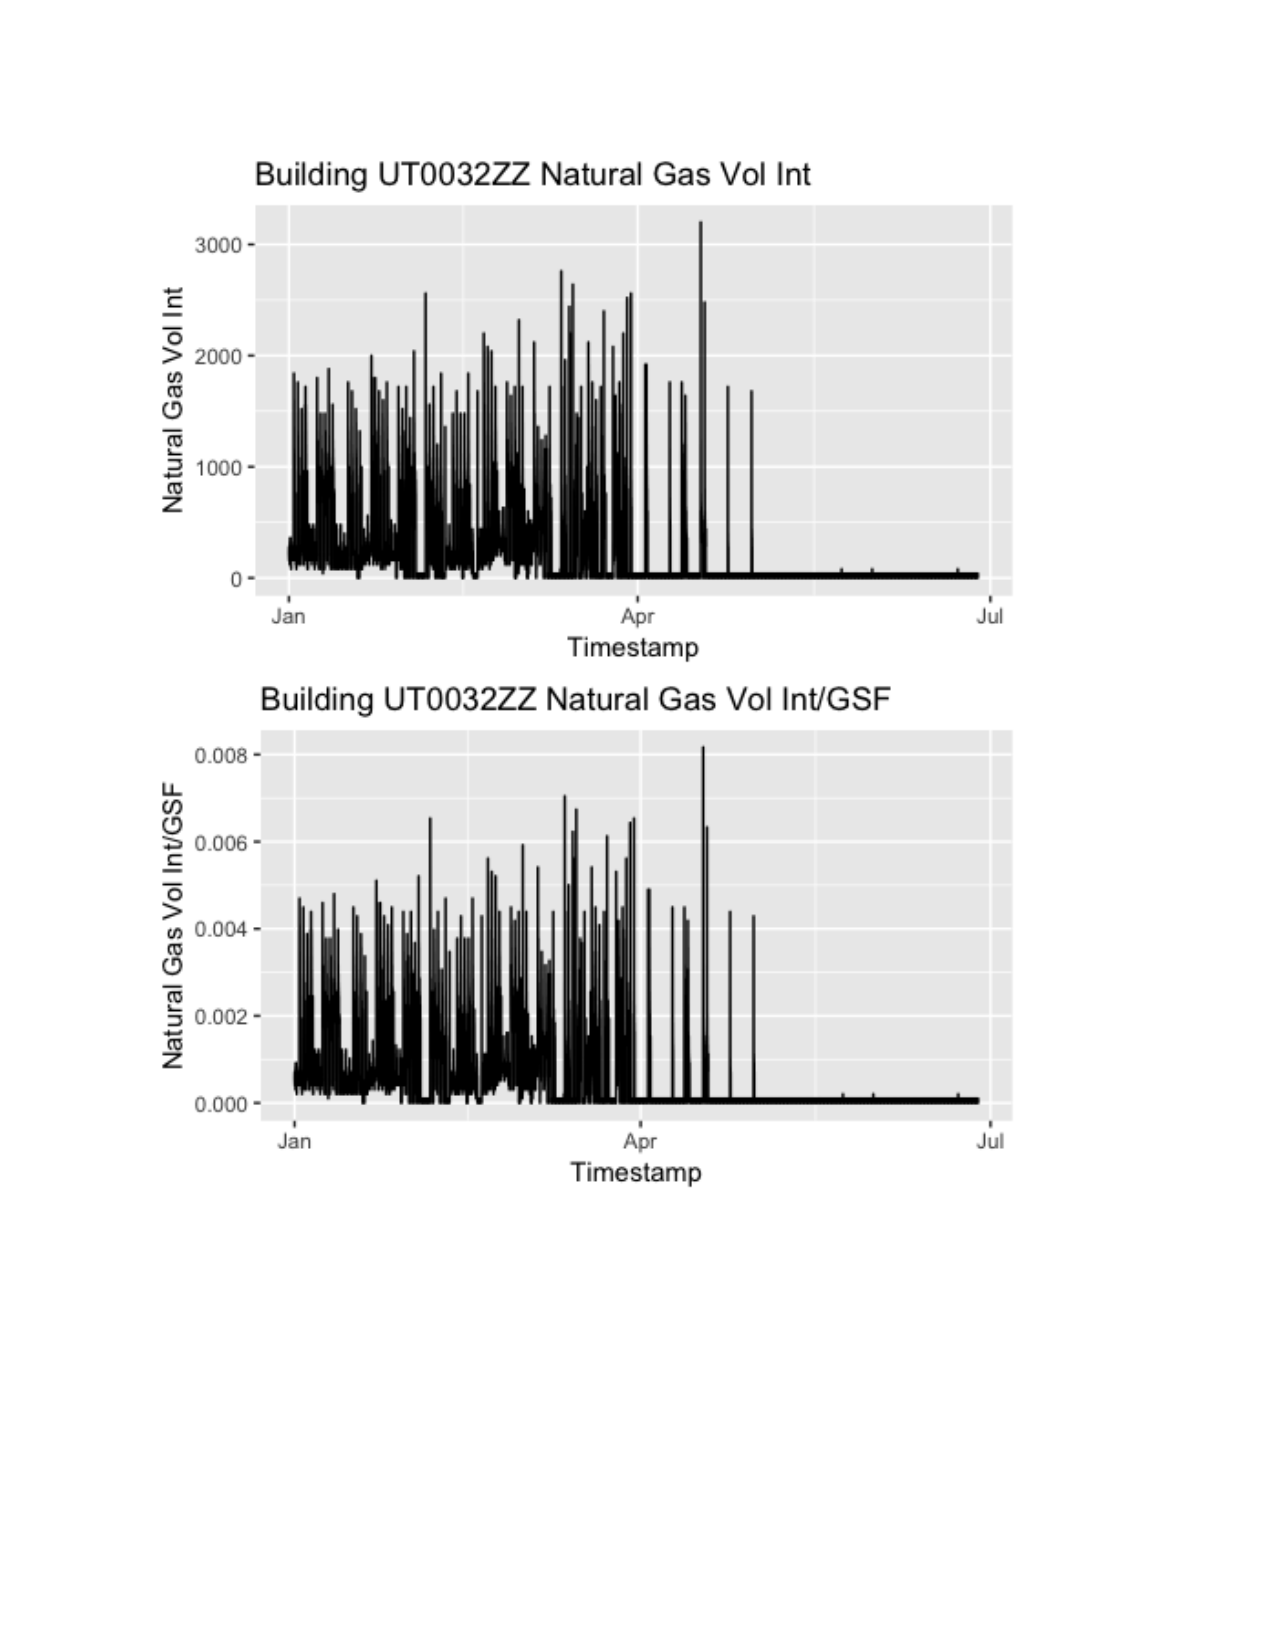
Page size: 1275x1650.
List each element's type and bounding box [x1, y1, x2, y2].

picture [150, 150, 1025, 1200]
